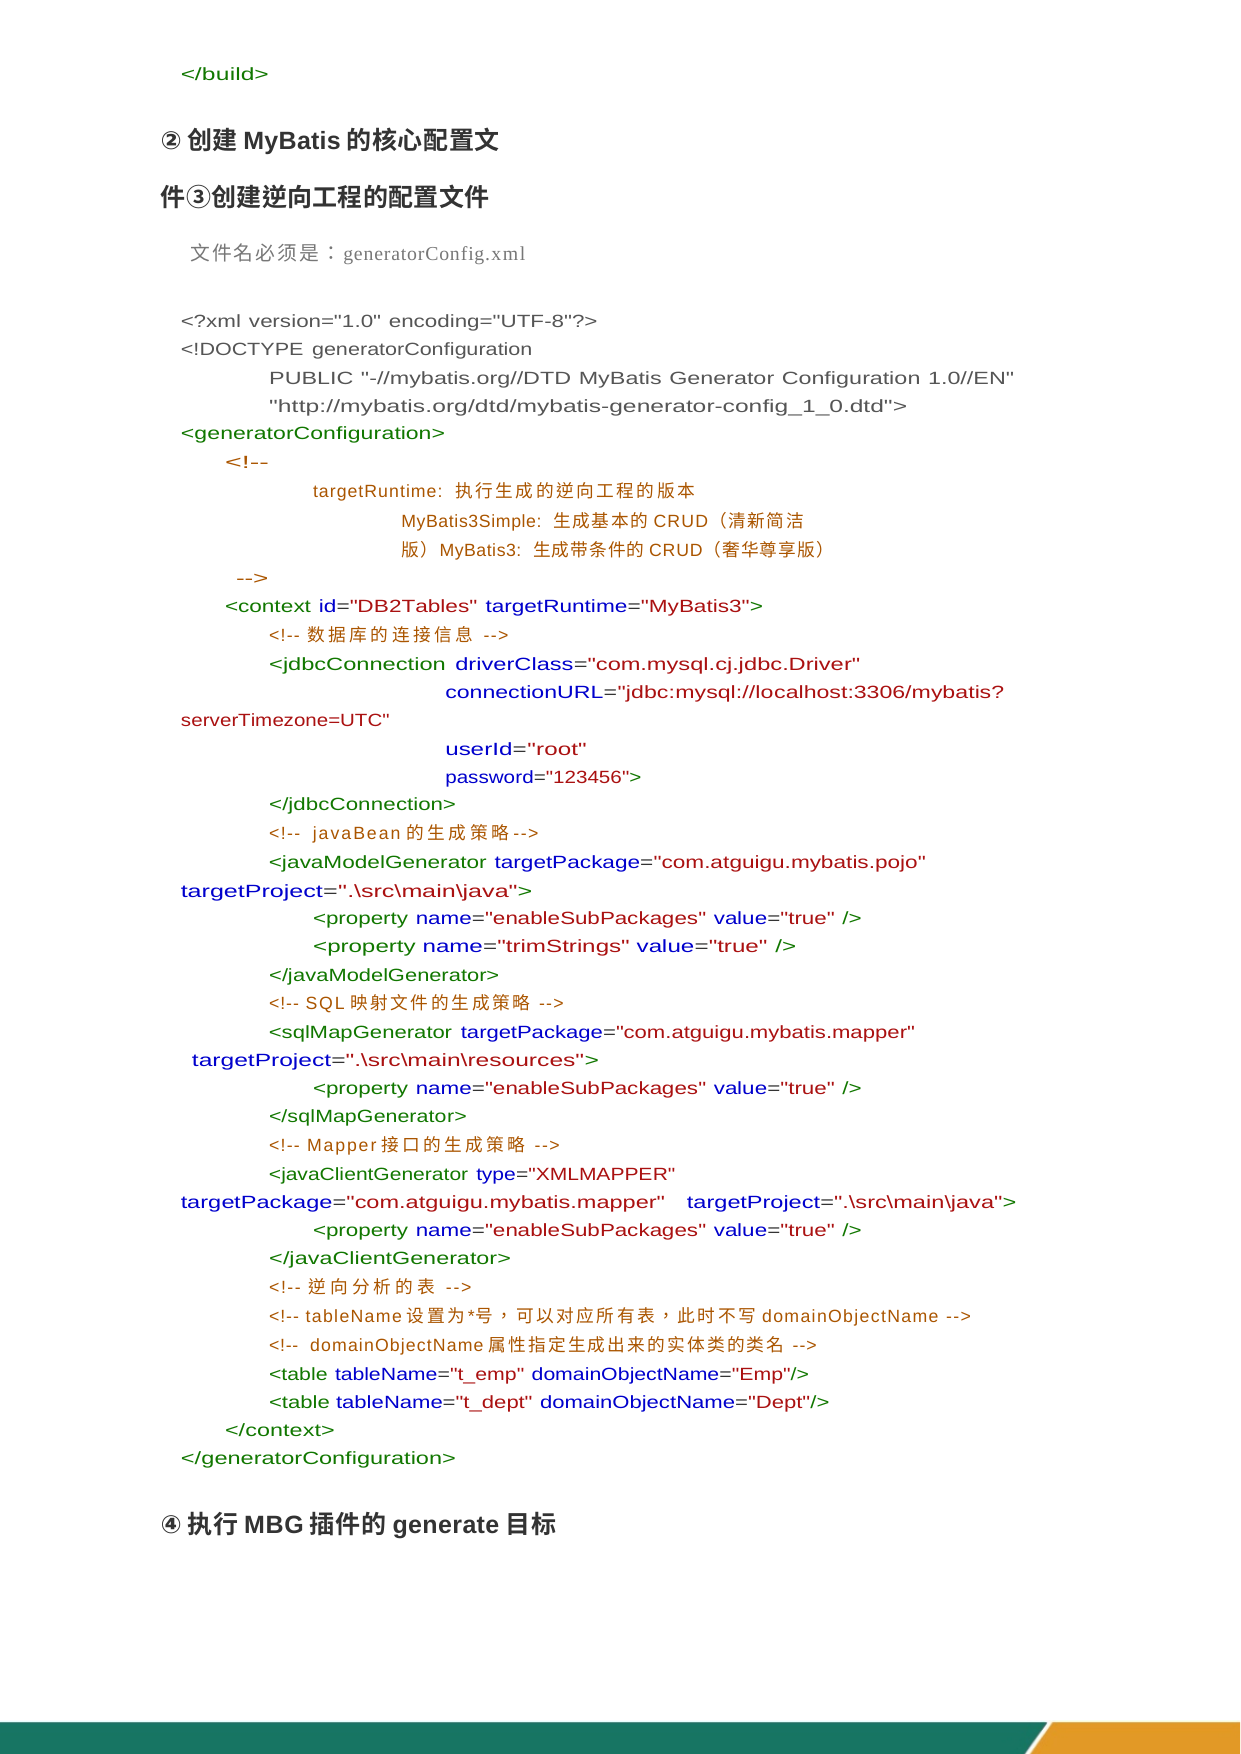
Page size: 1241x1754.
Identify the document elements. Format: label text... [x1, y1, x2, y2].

text <!DOCTYPE generatorConfiguration [181, 339, 1097, 359]
text <!-- 数据库的连接信息 --> [269, 623, 1097, 647]
text <property name="enableSubPackages" value="true" /> [313, 1078, 1097, 1098]
text --> [236, 568, 1097, 588]
text targetRuntime: 执行生成的逆向工程的版本 [313, 478, 1097, 502]
text <?xml version="1.0" encoding="UTF-8"?> [181, 311, 1097, 331]
text <!-- Mapper接口的生成策略 --> [269, 1132, 1097, 1157]
text <!-- domainObjectName属性指定生成出来的实体类的类名 --> [269, 1333, 1097, 1357]
text </javaModelGenerator> [269, 964, 1097, 985]
text <!-- javaBean的生成策略--> [269, 821, 1097, 845]
text </context> [225, 1420, 1097, 1440]
text <generatorConfiguration> [181, 424, 1097, 444]
text <!-- 逆向分析的表 --> [269, 1274, 1097, 1298]
text <property name="enableSubPackages" value="true" /> [313, 1220, 1097, 1240]
text <!-- SQL映射文件的生成策略 --> [269, 991, 1097, 1015]
text </javaClientGenerator> [269, 1248, 1097, 1268]
text <!-- [225, 452, 1097, 472]
text <jdbcConnection driverClass="com.mysql.cj.jdbc.Driver" connectionURL="jdbc:mysql://localhost:3306/mybatis? [269, 654, 1008, 702]
text <property name="enableSubPackages" value="true" /> [313, 908, 1097, 928]
text <javaModelGenerator targetPackage="com.atguigu.mybatis.pojo" targetProject=".\src\main\java"> [181, 852, 936, 901]
text </sqlMapGenerator> [269, 1106, 1097, 1126]
picture [0, 1720, 1241, 1754]
text </generatorConfiguration> [181, 1448, 1097, 1468]
text </build> [181, 64, 1097, 84]
text 文件名必须是：generatorConfig.xml [190, 239, 1097, 266]
text <property name="trimStrings" value="true" /> [313, 936, 1097, 957]
text <table tableName="t_emp" domainObjectName="Emp"/> [269, 1364, 1097, 1384]
text <!-- tableName设置为*号，可以对应所有表，此时不写domainObjectName --> [269, 1304, 1097, 1328]
text </jdbcConnection> [269, 795, 1097, 815]
text userId="root" password="123456"> [445, 738, 644, 787]
text <javaClientGenerator type="XMLMAPPER" targetPackage="com.atguigu.mybatis.mapper" targetProject=".\src\main\java"> [181, 1164, 1019, 1212]
text <context id="DB2Tables" targetRuntime="MyBatis3"> [225, 596, 1097, 616]
text ④执行MBG插件的generate目标 [160, 1506, 1097, 1540]
text serverTimezone=UTC" [181, 710, 1097, 730]
text <table tableName="t_dept" domainObjectName="Dept"/> [269, 1392, 1097, 1412]
text <sqlMapGenerator targetPackage="com.atguigu.mybatis.mapper" targetProject=".\src\main\resources"> [192, 1022, 925, 1071]
text ②创建MyBatis的核心配置文件③创建逆向工程的配置文件 [160, 122, 517, 213]
text PUBLIC "-//mybatis.org//DTD MyBatis Generator Configuration 1.0//EN" "http://mybatis.org/dtd/mybatis-generator-config_1_0.dtd"> [269, 368, 1024, 416]
text MyBatis3Simple: 生成基本的CRUD（清新简洁版）MyBatis3: 生成带条件的CRUD（奢华尊享版） [401, 508, 842, 562]
